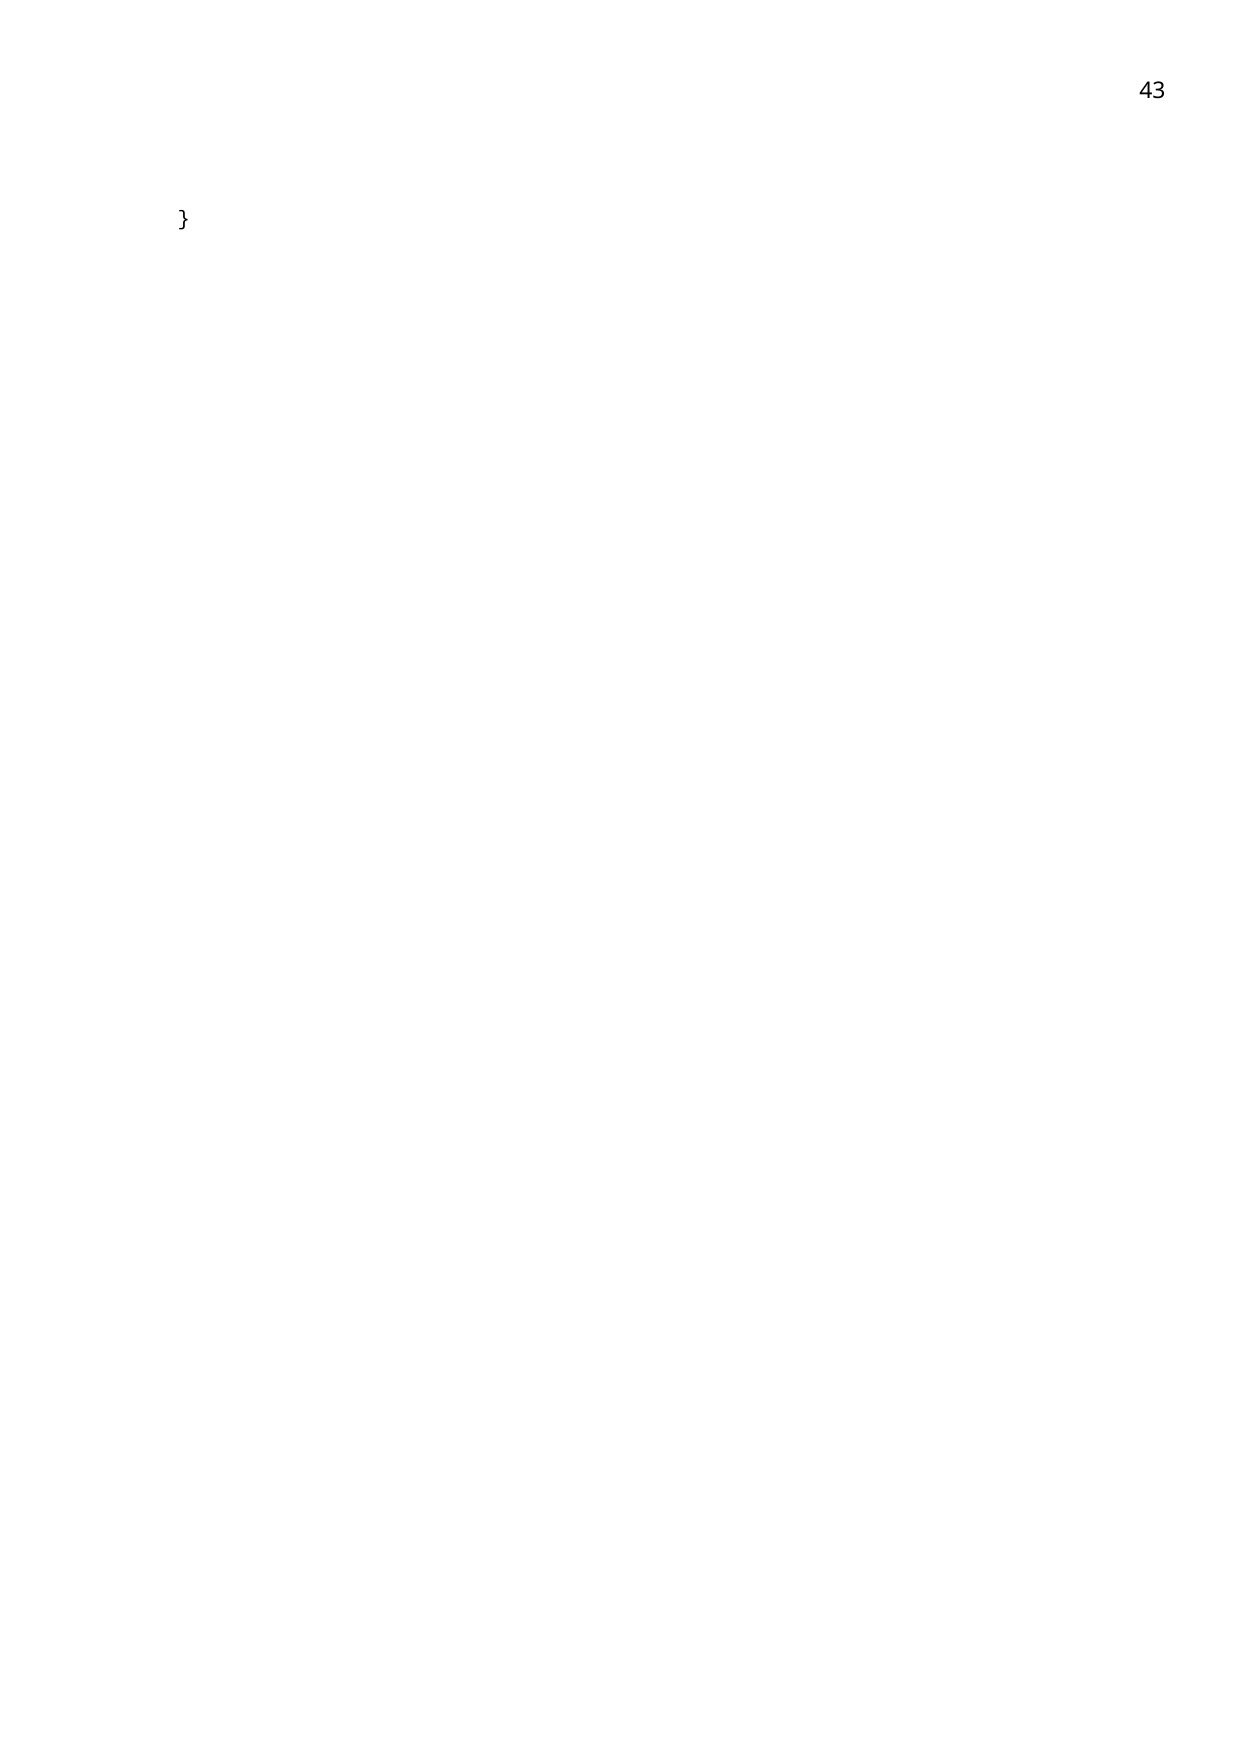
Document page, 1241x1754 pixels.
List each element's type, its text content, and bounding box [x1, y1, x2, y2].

text } [177, 208, 1165, 232]
